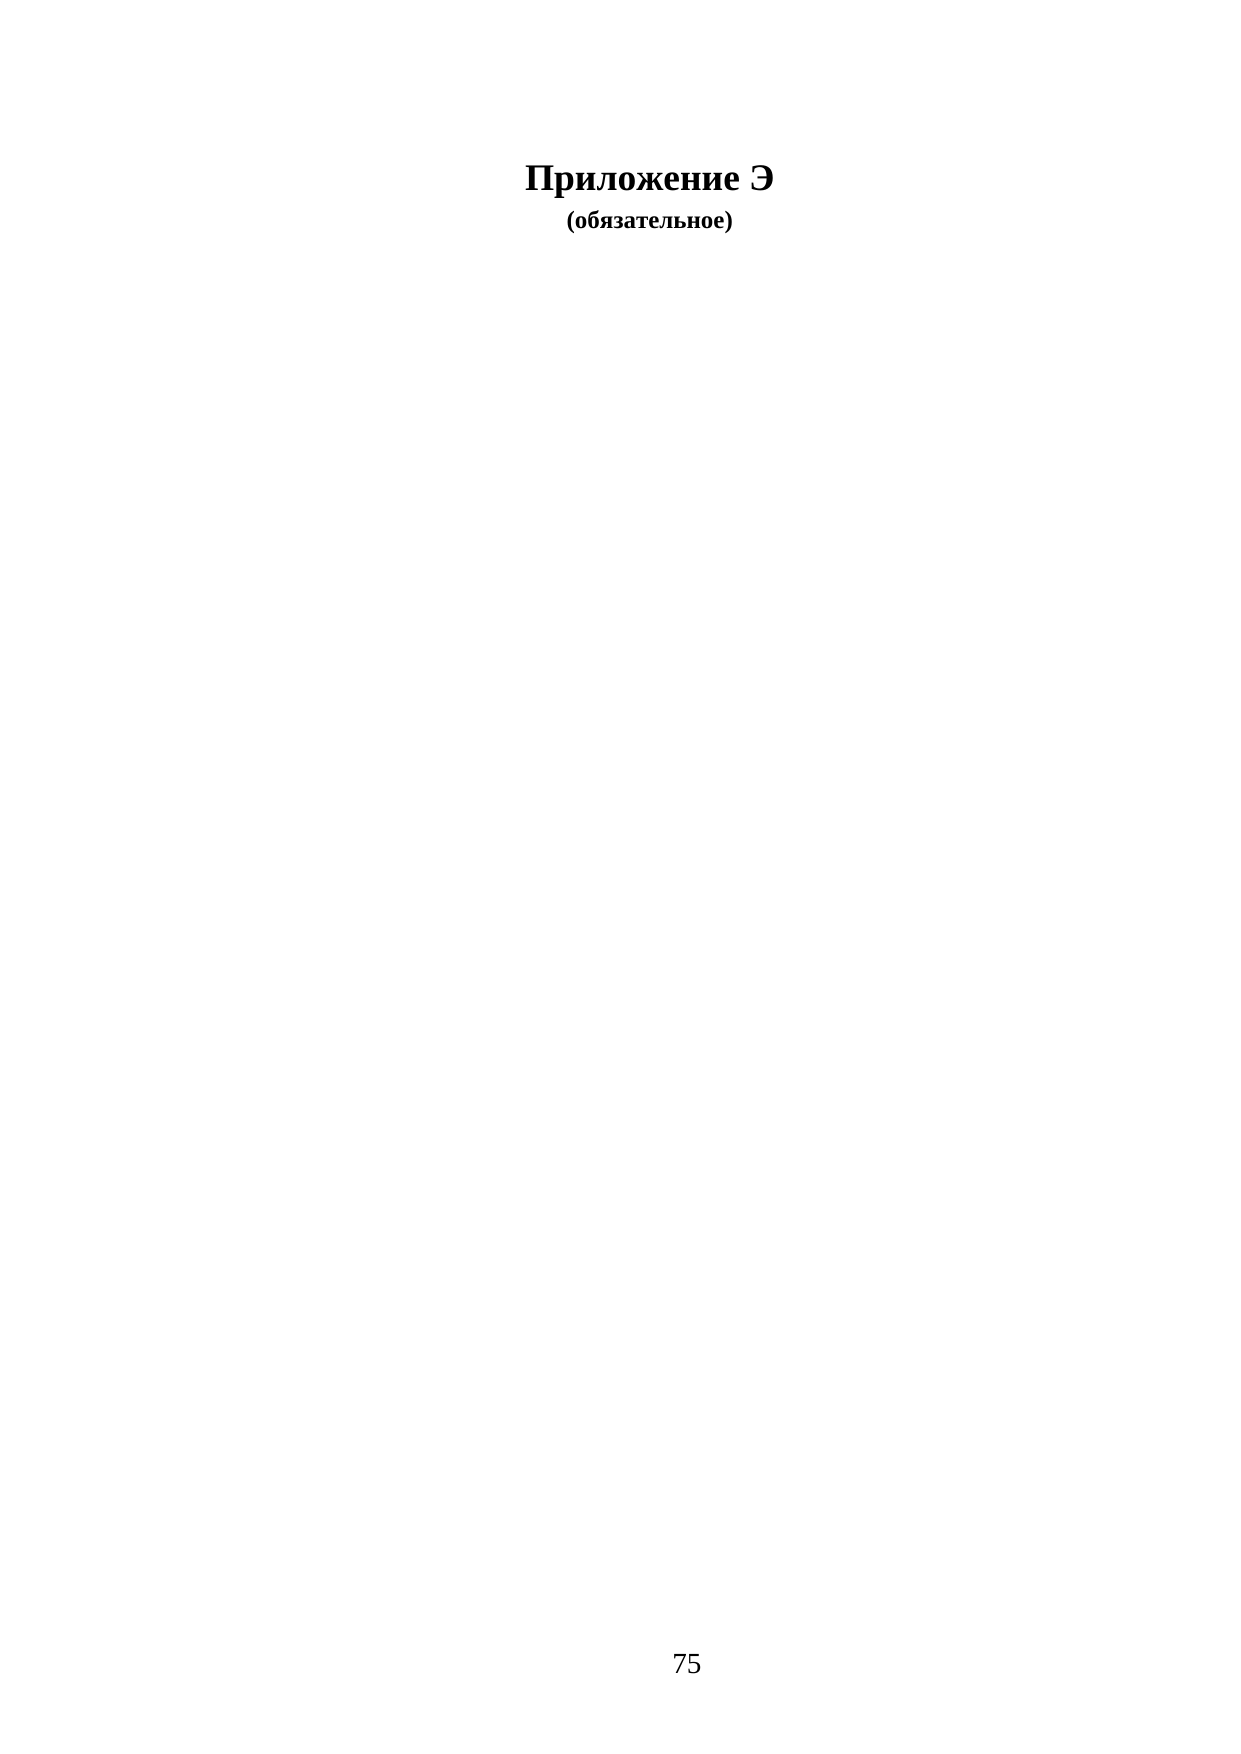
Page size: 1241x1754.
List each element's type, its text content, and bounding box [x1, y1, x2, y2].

text (обязательное) [118, 205, 1181, 234]
